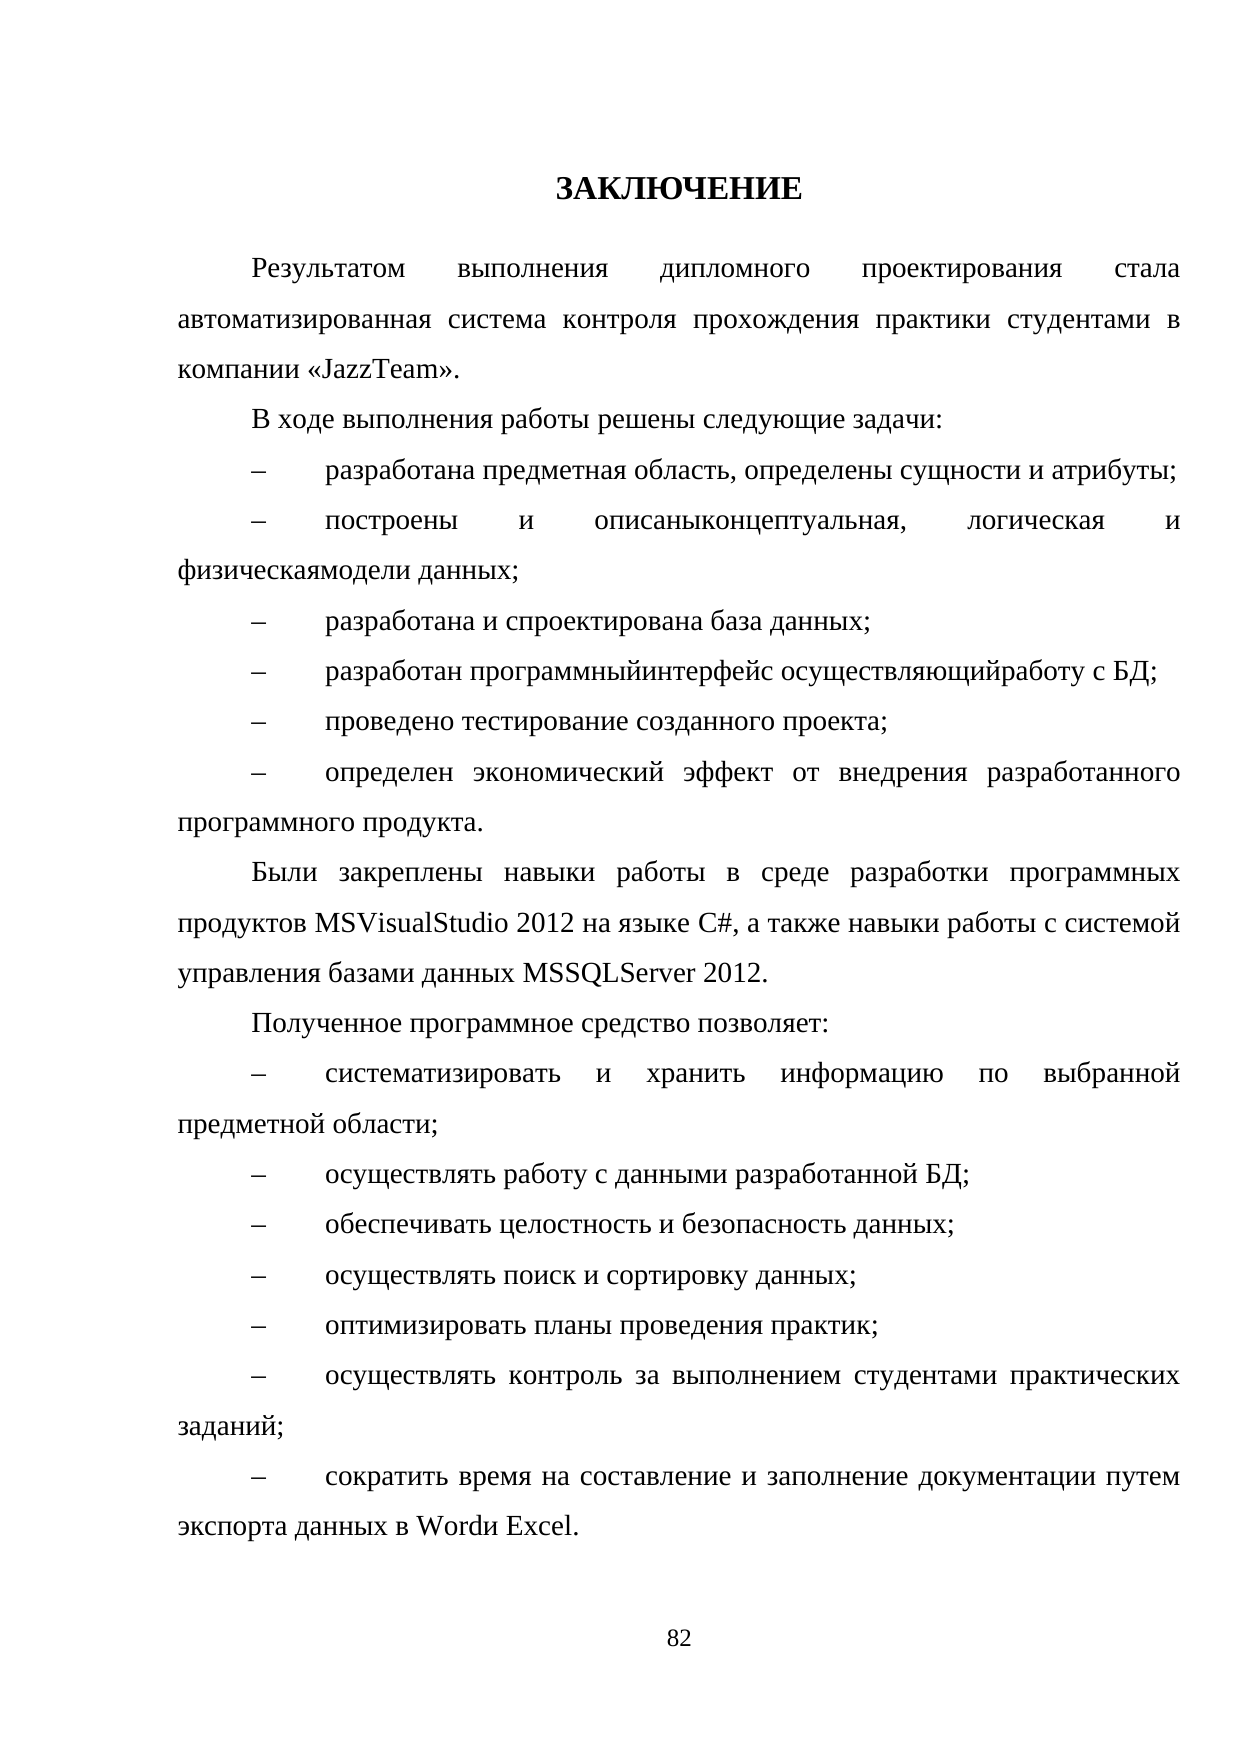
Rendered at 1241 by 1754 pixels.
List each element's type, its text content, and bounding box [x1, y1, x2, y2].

list осуществлять поиск и сортировку данных; [177, 1257, 1181, 1290]
list сократить время на составление и заполнение документации путем экспорта данных в Wordи Excel. [177, 1458, 1181, 1542]
list построены и описаныконцептуальная, логическая и физическаямодели данных; [177, 502, 1181, 586]
list систематизировать и хранить информацию по выбранной предметной области; [177, 1056, 1181, 1139]
list осуществлять контроль за выполнением студентами практических заданий; [177, 1357, 1181, 1441]
list разработан программныйинтерфейс осуществляющийработу с БД; [177, 653, 1181, 687]
list обеспечивать целостность и безопасность данных; [177, 1207, 1181, 1240]
list проведено тестирование созданного проекта; [177, 703, 1181, 737]
list осуществлять работу с данными разработанной БД; [177, 1156, 1181, 1190]
list В ходе выполнения работы решены следующие задачи: [177, 402, 1181, 435]
text Были закреплены навыки работы в среде разработки программных продуктов MSVisualStudio 2012 на языке C#, а также навыки работы с системой управления базами данных MSSQLServer 2012. [177, 854, 1181, 988]
list разработана и спроектирована база данных; [177, 603, 1181, 636]
list разработана предметная область, определены сущности и атрибуты; [177, 452, 1181, 485]
list Полученное программное средство позволяет: [177, 1005, 1181, 1039]
text ЗАКЛЮЧЕНИЕ [177, 168, 1181, 206]
list оптимизировать планы проведения практик; [177, 1307, 1181, 1341]
list определен экономический эффект от внедрения разработанного программного продукта. [177, 754, 1181, 838]
list Результатом выполнения дипломного проектирования стала автоматизированная система контроля прохождения практики студентами в компании «JazzTeam». [177, 251, 1181, 385]
